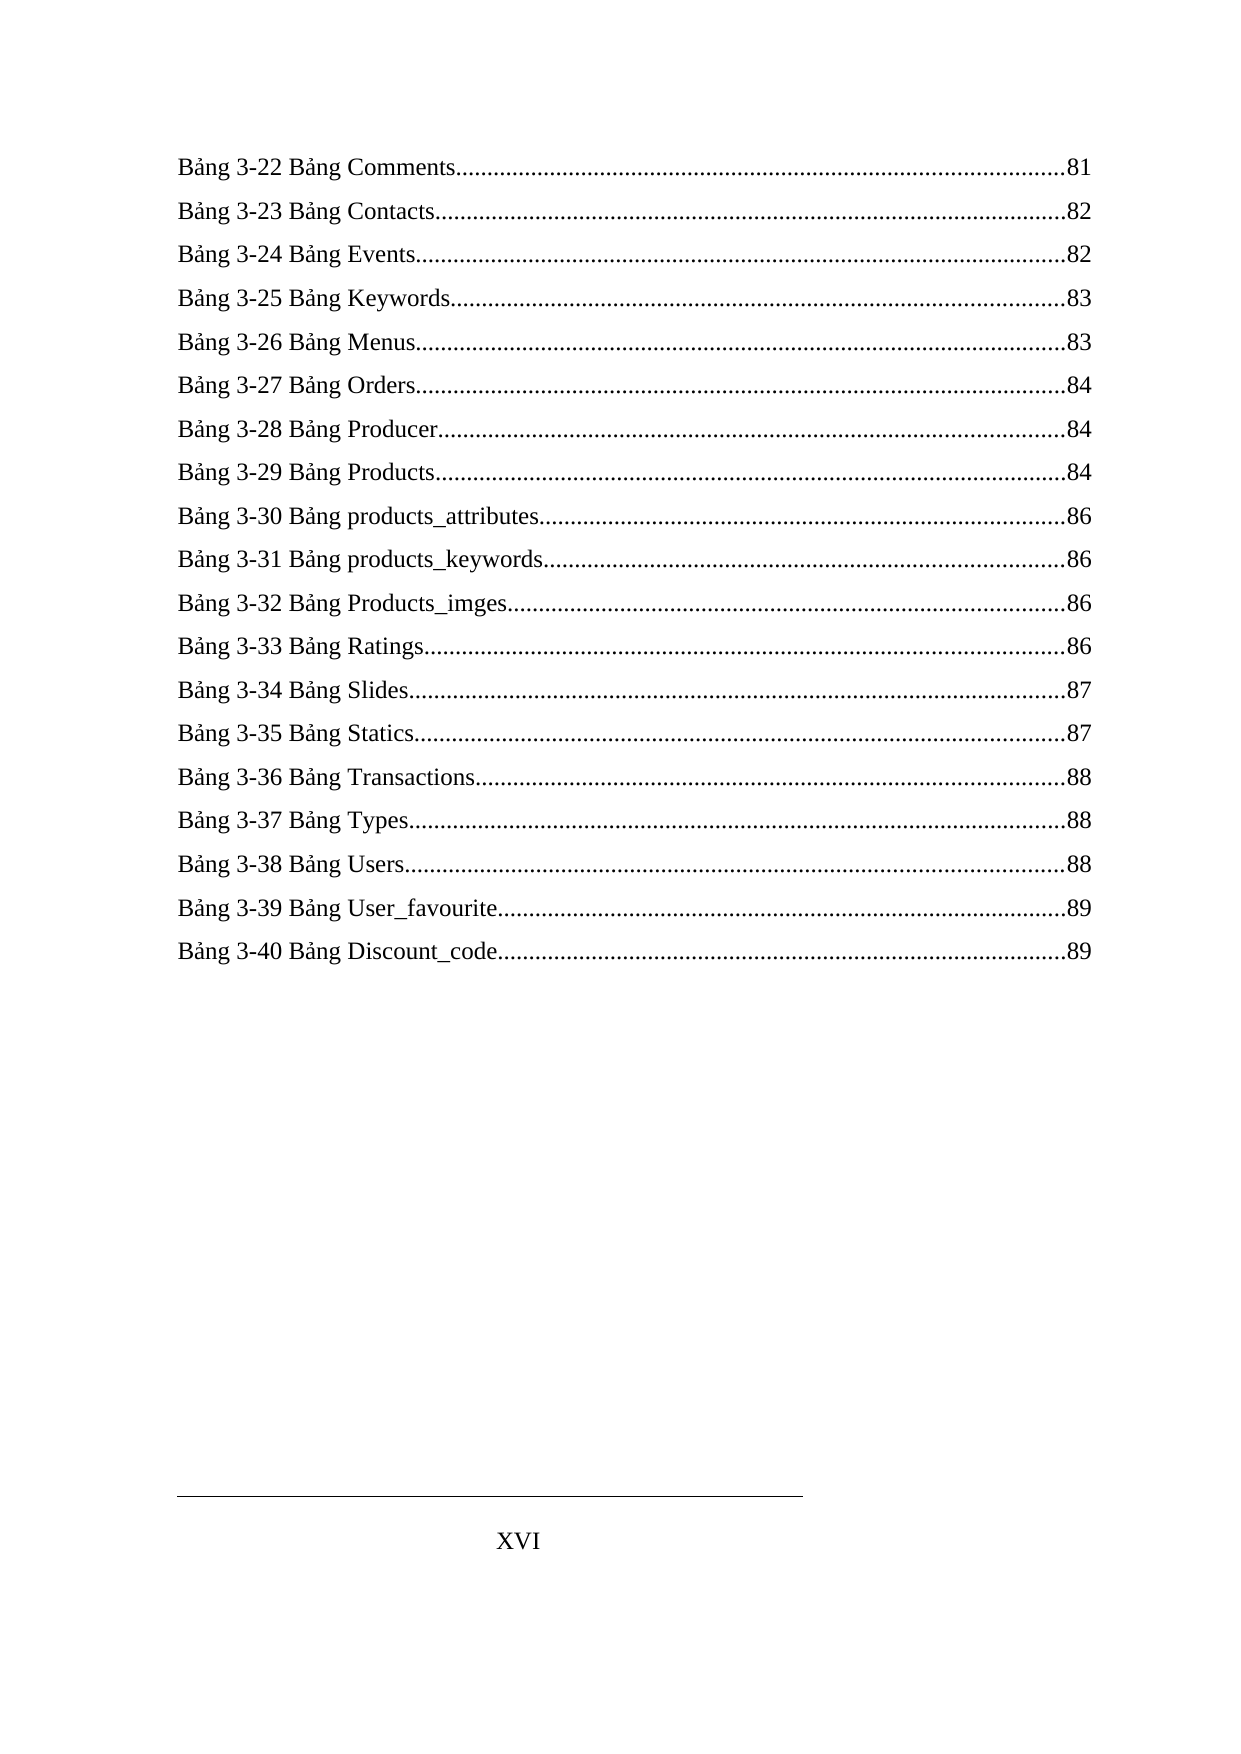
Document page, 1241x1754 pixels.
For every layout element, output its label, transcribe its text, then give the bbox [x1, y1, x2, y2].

text Bảng 3-24 Bảng Events 82 [177, 239, 1122, 268]
text Bảng 3-23 Bảng Contacts 82 [177, 196, 1122, 225]
text Bảng 3-36 Bảng Transactions 88 [177, 762, 1122, 791]
text Bảng 3-37 Bảng Types 88 [177, 806, 1122, 834]
text Bảng 3-25 Bảng Keywords 83 [177, 283, 1122, 312]
text Bảng 3-28 Bảng Producer 84 [177, 414, 1122, 442]
text Bảng 3-38 Bảng Users 88 [177, 849, 1122, 878]
text Bảng 3-29 Bảng Products 84 [177, 457, 1122, 486]
text Bảng 3-39 Bảng User_favourite 89 [177, 893, 1122, 921]
text Bảng 3-31 Bảng products_keywords 86 [177, 544, 1122, 573]
text Bảng 3-32 Bảng Products_imges 86 [177, 588, 1122, 617]
text Bảng 3-26 Bảng Menus 83 [177, 327, 1122, 355]
text Bảng 3-22 Bảng Comments 81 [177, 152, 1122, 181]
text Bảng 3-30 Bảng products_attributes 86 [177, 501, 1122, 529]
text Bảng 3-27 Bảng Orders 84 [177, 370, 1122, 399]
text Bảng 3-34 Bảng Slides 87 [177, 675, 1122, 704]
text Bảng 3-35 Bảng Statics 87 [177, 718, 1122, 747]
text Bảng 3-33 Bảng Ratings 86 [177, 631, 1122, 660]
text Bảng 3-40 Bảng Discount_code 89 [177, 936, 1122, 965]
